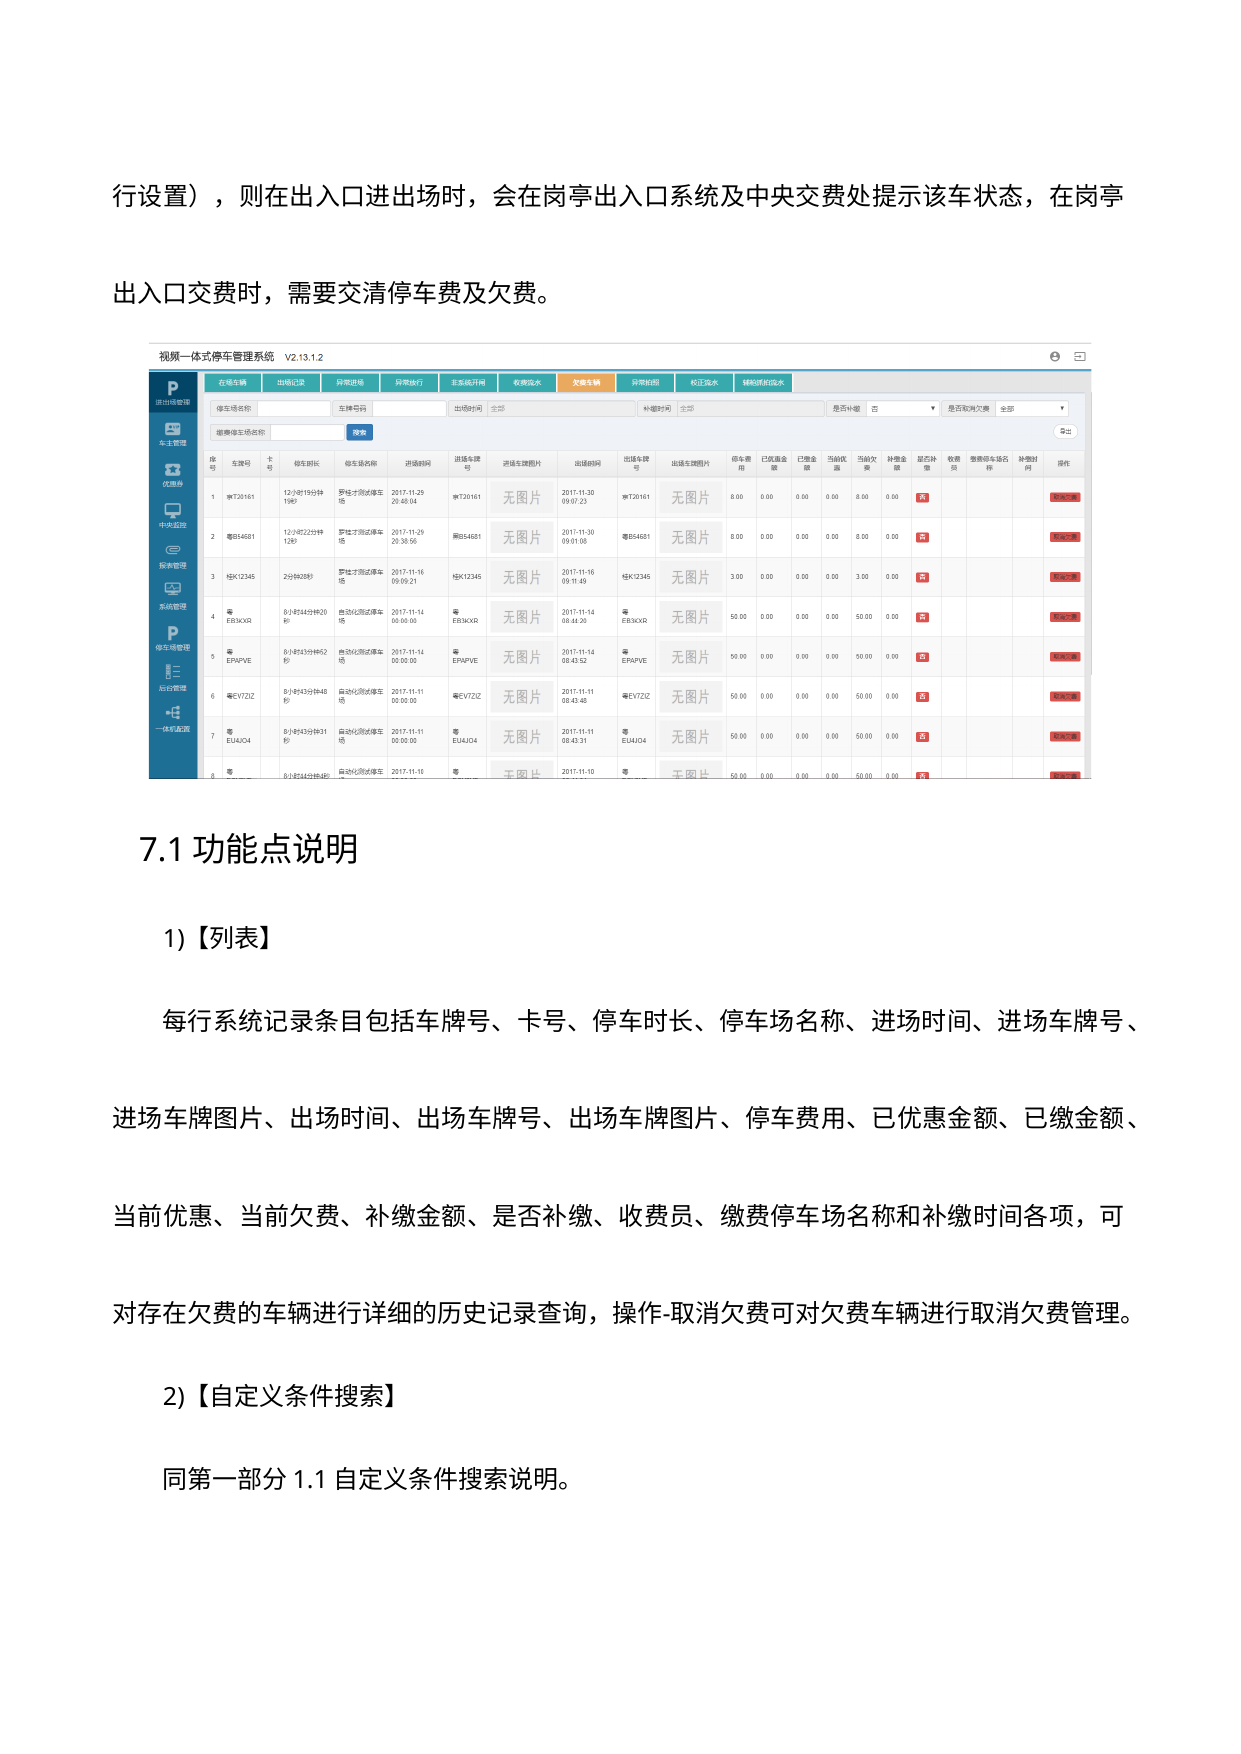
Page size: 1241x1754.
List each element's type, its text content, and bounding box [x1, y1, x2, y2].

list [112, 162, 1128, 324]
picture [171, 400, 189, 404]
list 同第一部分1.1自定义条件搜索说明。 [112, 1446, 1128, 1511]
picture [148, 342, 1092, 779]
picture [169, 382, 178, 395]
list 每行系统记录条目包括车牌号、卡号、停车时长、停车场名称、进场时间、进场车牌号、进场车牌图片、出场时间、出场车牌号、出场车牌图片、停车费用、已优惠金额、已缴金额、当前优惠、当前欠费、补缴金额、是否补缴、收费员、缴费停车场名称和补缴时间各项，可对存在欠费的车辆进行详细的历史记录查询，操作-取消欠费可对欠费车辆进行取消欠费管理。 [112, 987, 1128, 1344]
list 1)【列表】 [156, 904, 1128, 969]
list 7.1功能点说明 [112, 814, 1128, 879]
list 2)【自定义条件搜索】 [156, 1362, 1128, 1427]
